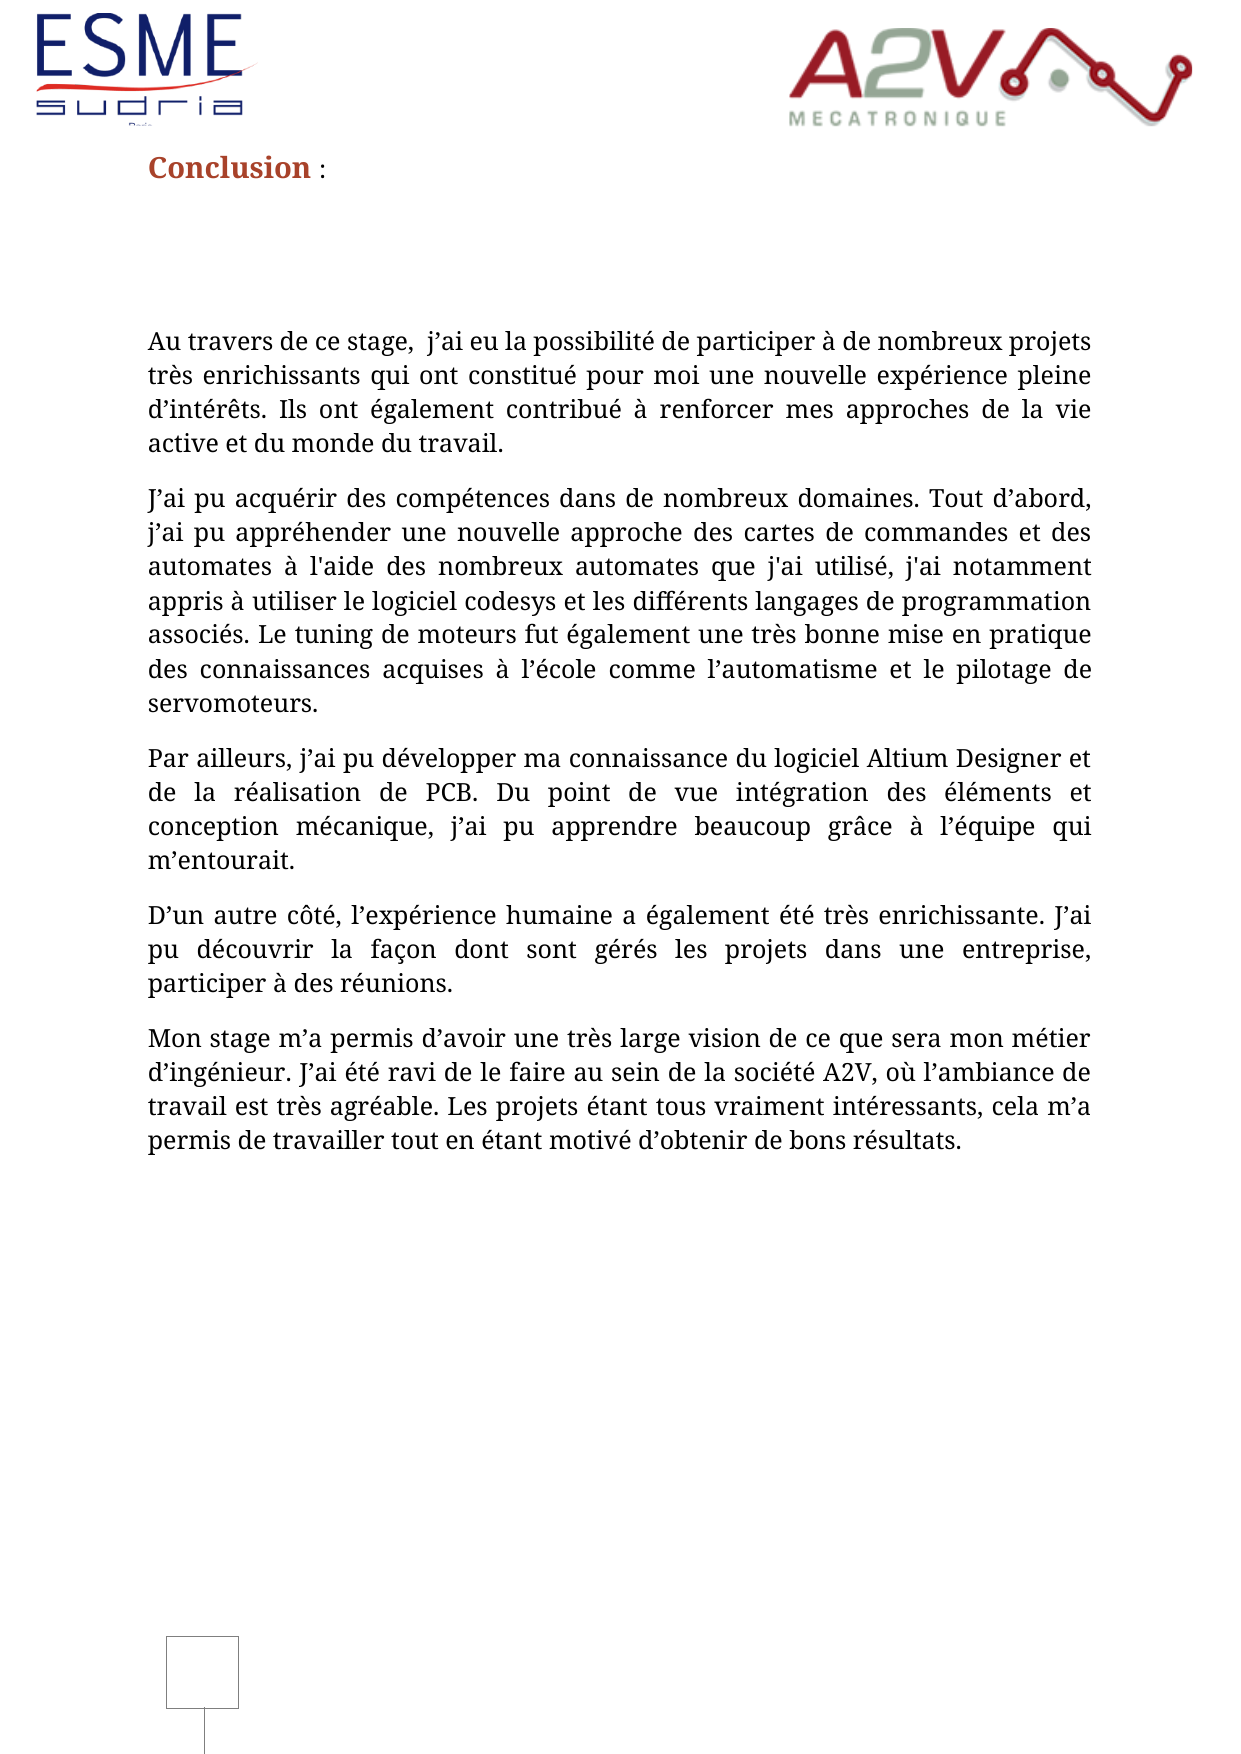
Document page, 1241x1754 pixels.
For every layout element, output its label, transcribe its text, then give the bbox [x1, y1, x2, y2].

text Mon stage m’a permis d’avoir une très large vision de ce que sera mon métier d’ingénieur. J’ai été ravi de le faire au sein de la société A2V, où l’ambiance de travail est très agréable. Les projets étant tous vraiment intéressants, cela m’a permis de travailler tout en étant motivé d’obtenir de bons résultats. [148, 1020, 1093, 1157]
text J’ai pu acquérir des compétences dans de nombreux domaines. Tout d’abord, j’ai pu appréhender une nouvelle approche des cartes de commandes et des automates à l'aide des nombreux automates que j'ai utilisé, j'ai notamment appris à utiliser le logiciel codesys et les différents langages de programmation associés. Le tuning de moteurs fut également une très bonne mise en pratique des connaissances acquises à l’école comme l’automatisme et le pilotage de servomoteurs. [148, 481, 1093, 719]
text Au travers de ce stage, j’ai eu la possibilité de participer à de nombreux projets très enrichissants qui ont constitué pour moi une nouvelle expérience pleine d’intérêts. Ils ont également contribué à renforcer mes approches de la vie active et du monde du travail. [148, 324, 1093, 460]
picture [789, 28, 1193, 130]
text Conclusion : [148, 148, 1093, 187]
text D’un autre côté, l’expérience humaine a également été très enrichissante. J’ai pu découvrir la façon dont sont gérés les projets dans une entreprise, participer à des réunions. [148, 897, 1093, 999]
picture [36, 13, 258, 126]
text Par ailleurs, j’ai pu développer ma connaissance du logiciel Altium Designer et de la réalisation de PCB. Du point de vue intégration des éléments et conception mécanique, j’ai pu apprendre beaucoup grâce à l’équipe qui m’entourait. [148, 740, 1093, 876]
